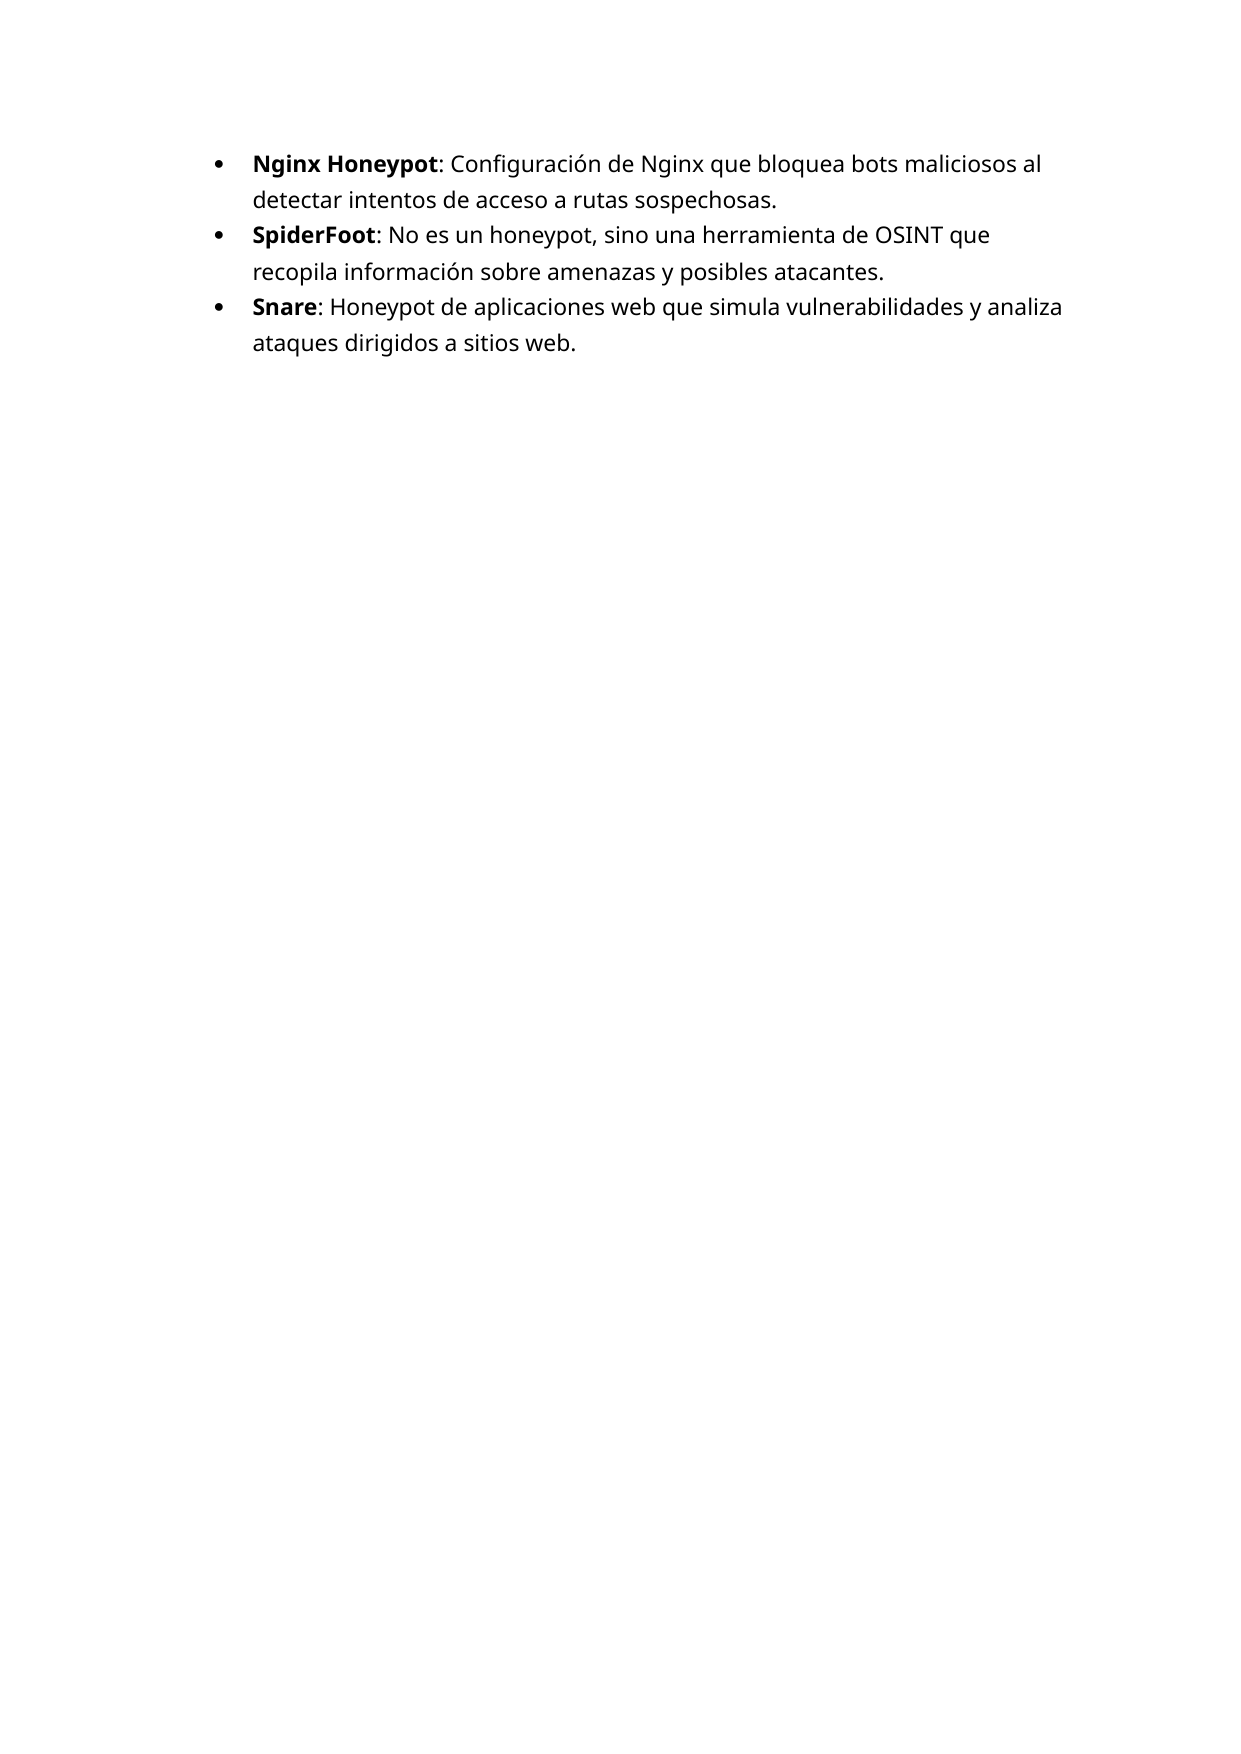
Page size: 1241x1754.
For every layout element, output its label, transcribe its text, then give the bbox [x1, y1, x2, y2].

list Nginx Honeypot: Configuración de Nginx que bloquea bots maliciosos al detectar intentos de acceso a rutas sospechosas. [215, 148, 1063, 215]
list Snare: Honeypot de aplicaciones web que simula vulnerabilidades y analiza ataques dirigidos a sitios web. [215, 291, 1063, 358]
list SpiderFoot: No es un honeypot, sino una herramienta de OSINT que recopila información sobre amenazas y posibles atacantes. [215, 219, 1063, 287]
